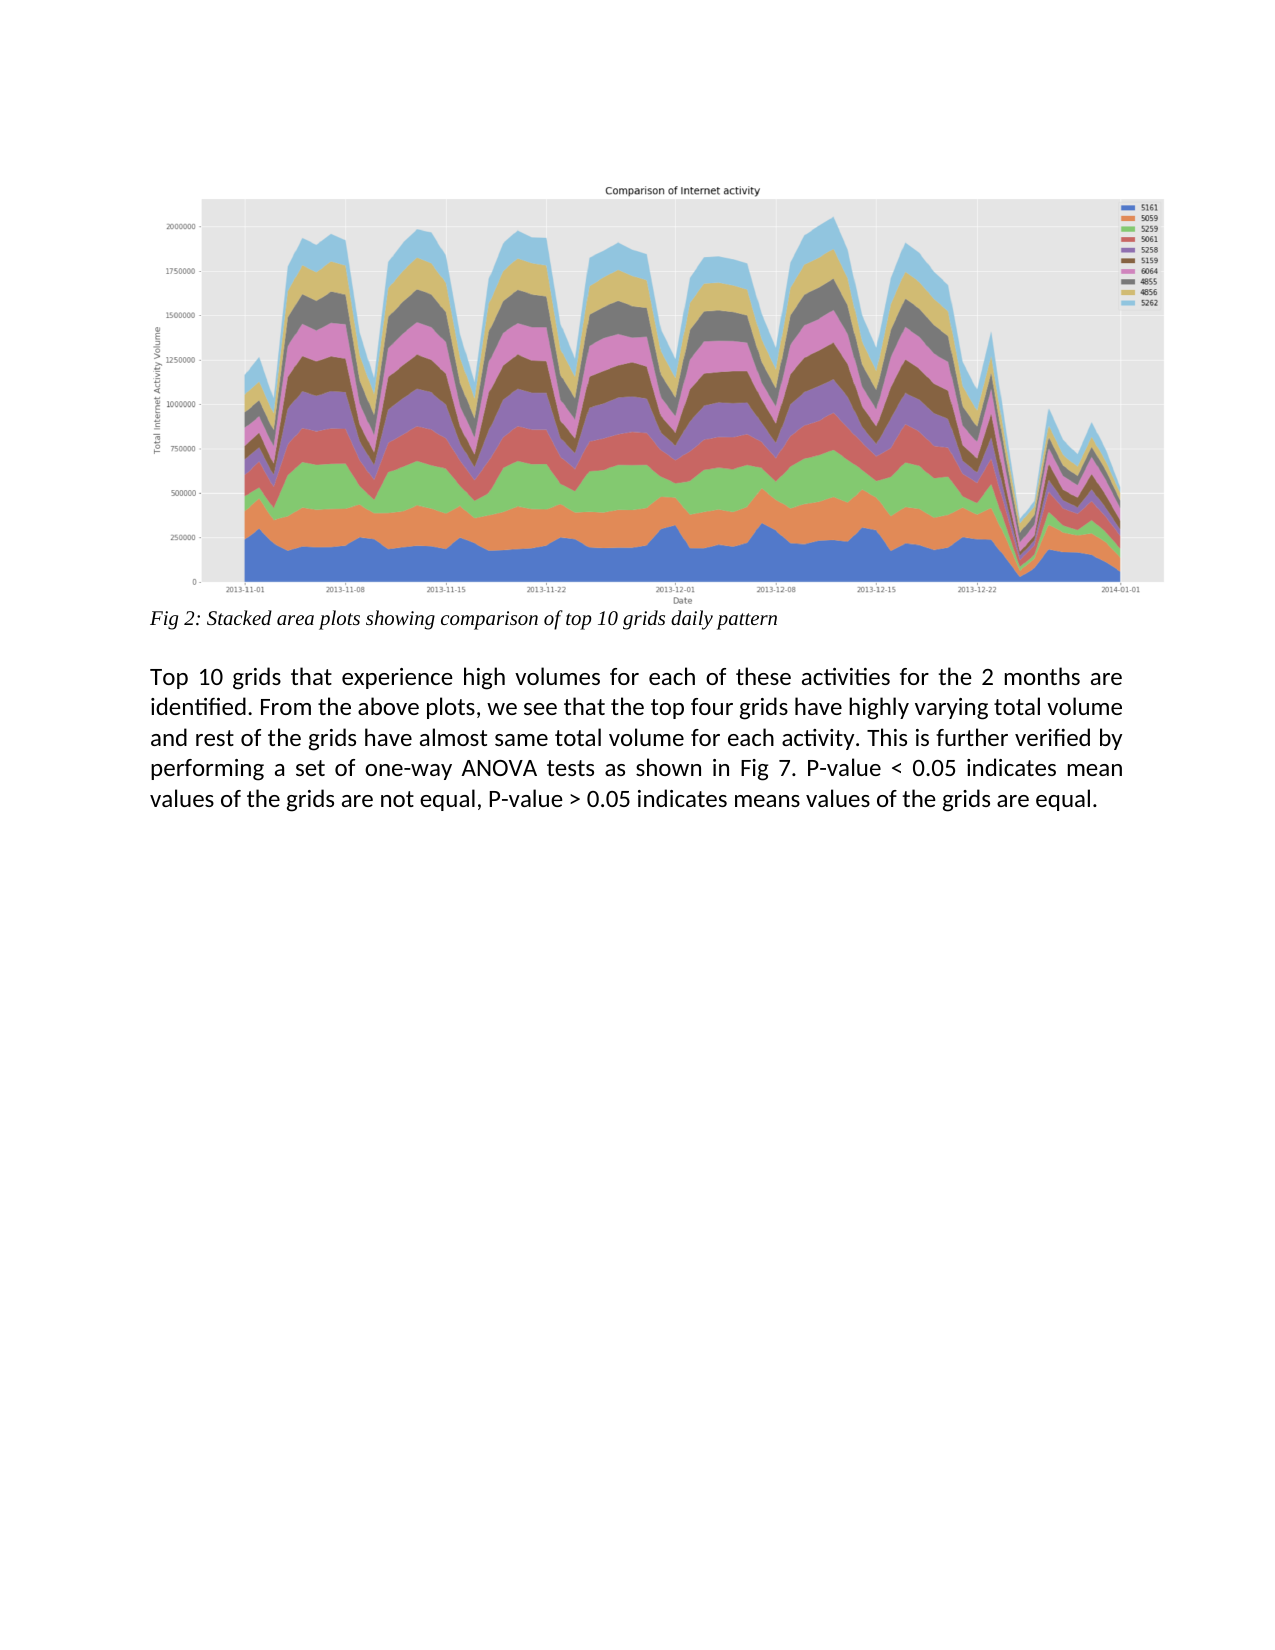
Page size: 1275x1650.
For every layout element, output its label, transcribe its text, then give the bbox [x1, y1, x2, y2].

text Top 10 grids that experience high volumes for each of these activities for the 2 months are identified. From the above plots, we see that the top four grids have highly varying total volume and rest of the grids have almost same total volume for each activity. This is further verified by performing a set of one-way ANOVA tests as shown in Fig 7. P-value < 0.05 indicates mean values of the grids are not equal, P-value > 0.05 indicates means values of the grids are equal. [150, 661, 1125, 813]
text Fig 2: Stacked area plots showing comparison of top 10 grids daily pattern [150, 607, 1125, 630]
picture [150, 180, 1169, 607]
